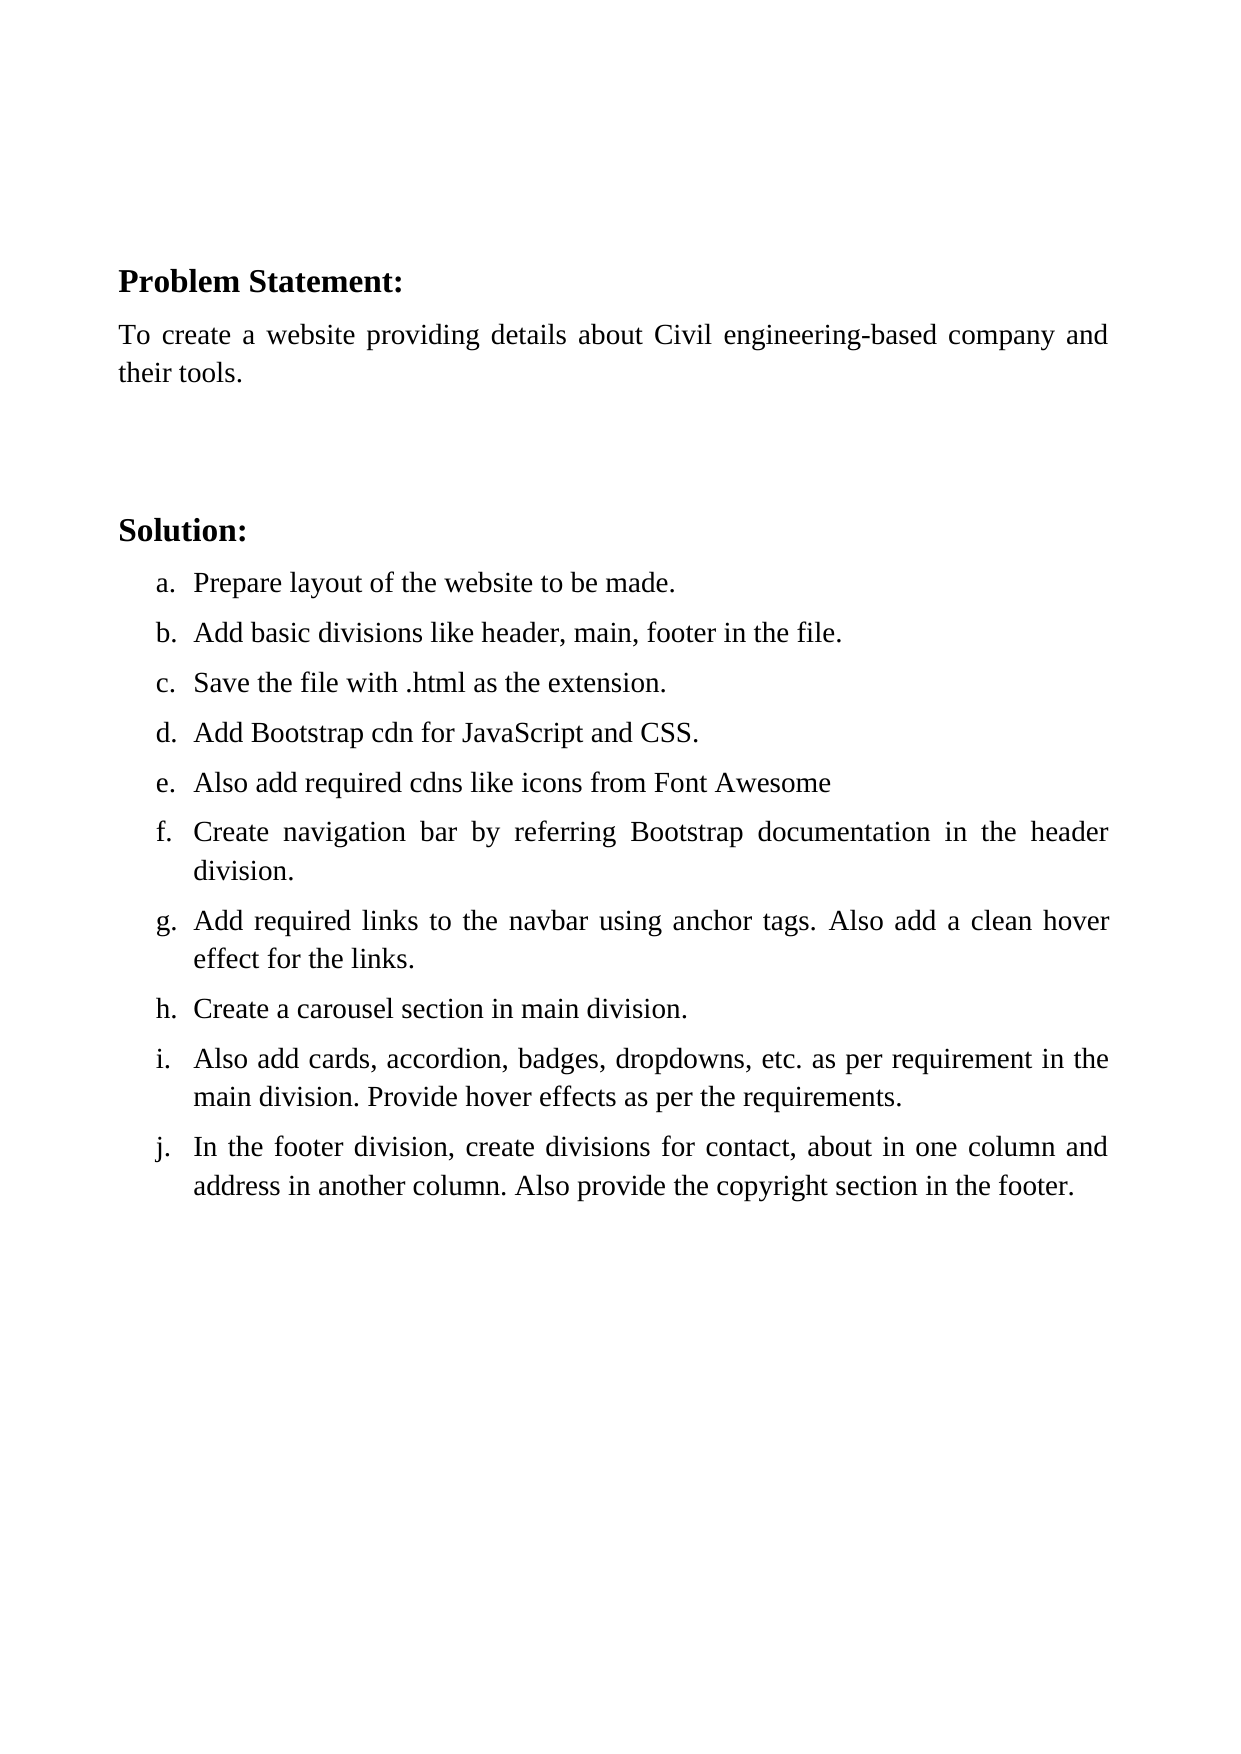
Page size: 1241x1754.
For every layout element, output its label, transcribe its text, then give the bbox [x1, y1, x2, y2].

list Also add required cdns like icons from Font Awesome [156, 765, 1110, 798]
list Also add cards, accordion, badges, dropdowns, etc. as per requirement in the main division. Provide hover effects as per the requirements. [156, 1041, 1110, 1113]
list Create navigation bar by referring Bootstrap documentation in the header division. [156, 814, 1110, 887]
list Add Bootstrap cdn for JavaScript and CSS. [156, 715, 1110, 748]
list Create a carousel section in main division. [156, 991, 1110, 1025]
text Solution: [118, 510, 1110, 548]
text Problem Statement: [118, 261, 1110, 300]
list In the footer division, create divisions for contact, about in one column and address in another column. Also provide the copyright section in the footer. [156, 1129, 1110, 1201]
text To create a website providing details about Civil engineering-based company and their tools. [118, 317, 1110, 389]
list Save the file with .html as the extension. [156, 665, 1110, 699]
list Add basic divisions like header, main, footer in the file. [156, 615, 1110, 649]
list Prepare layout of the website to be made. [156, 566, 1110, 599]
list Add required links to the navbar using anchor tags. Also add a clean hover effect for the links. [156, 903, 1110, 975]
